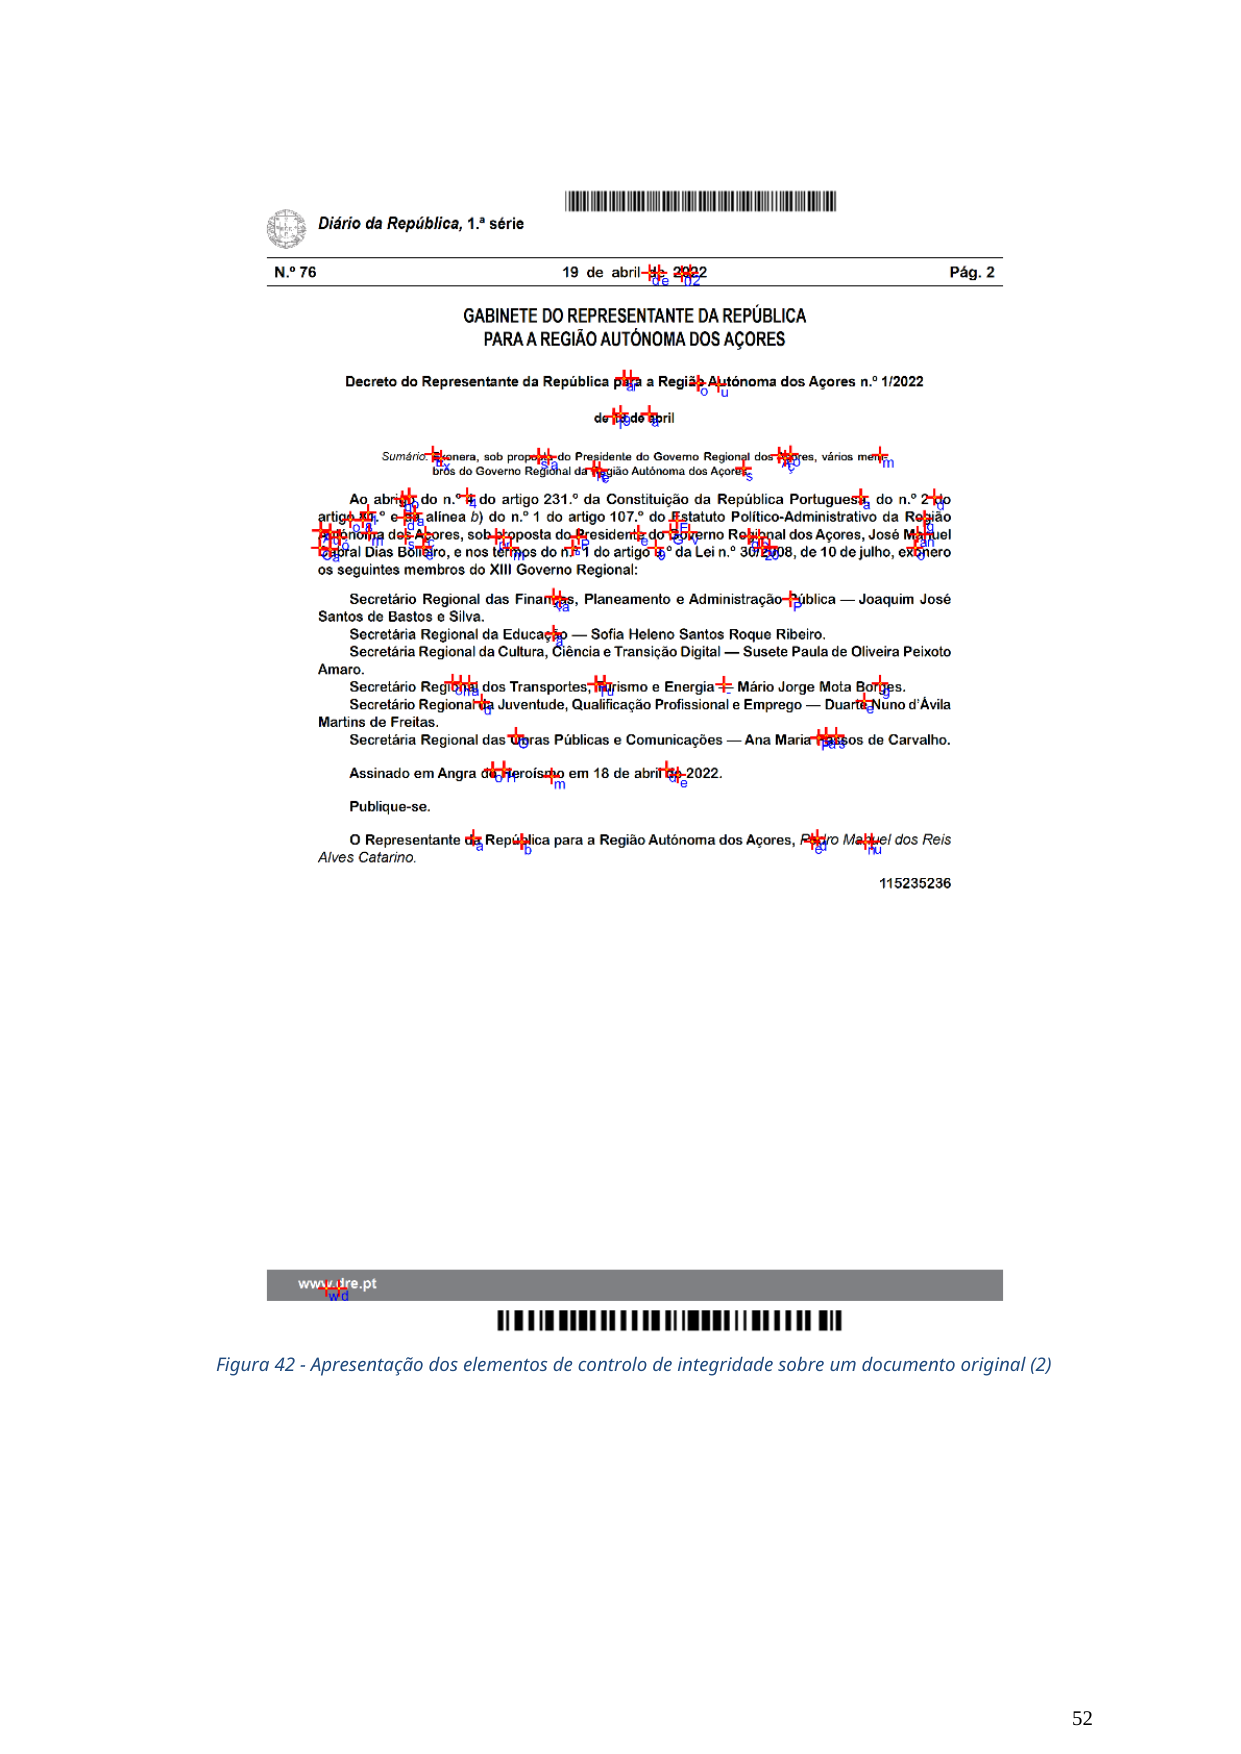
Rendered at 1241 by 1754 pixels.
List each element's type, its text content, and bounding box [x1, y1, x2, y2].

text Figura 42 - Apresentação dos elementos de controlo de integridade sobre um documento original (2) [177, 1352, 1092, 1377]
picture [219, 177, 1050, 1352]
